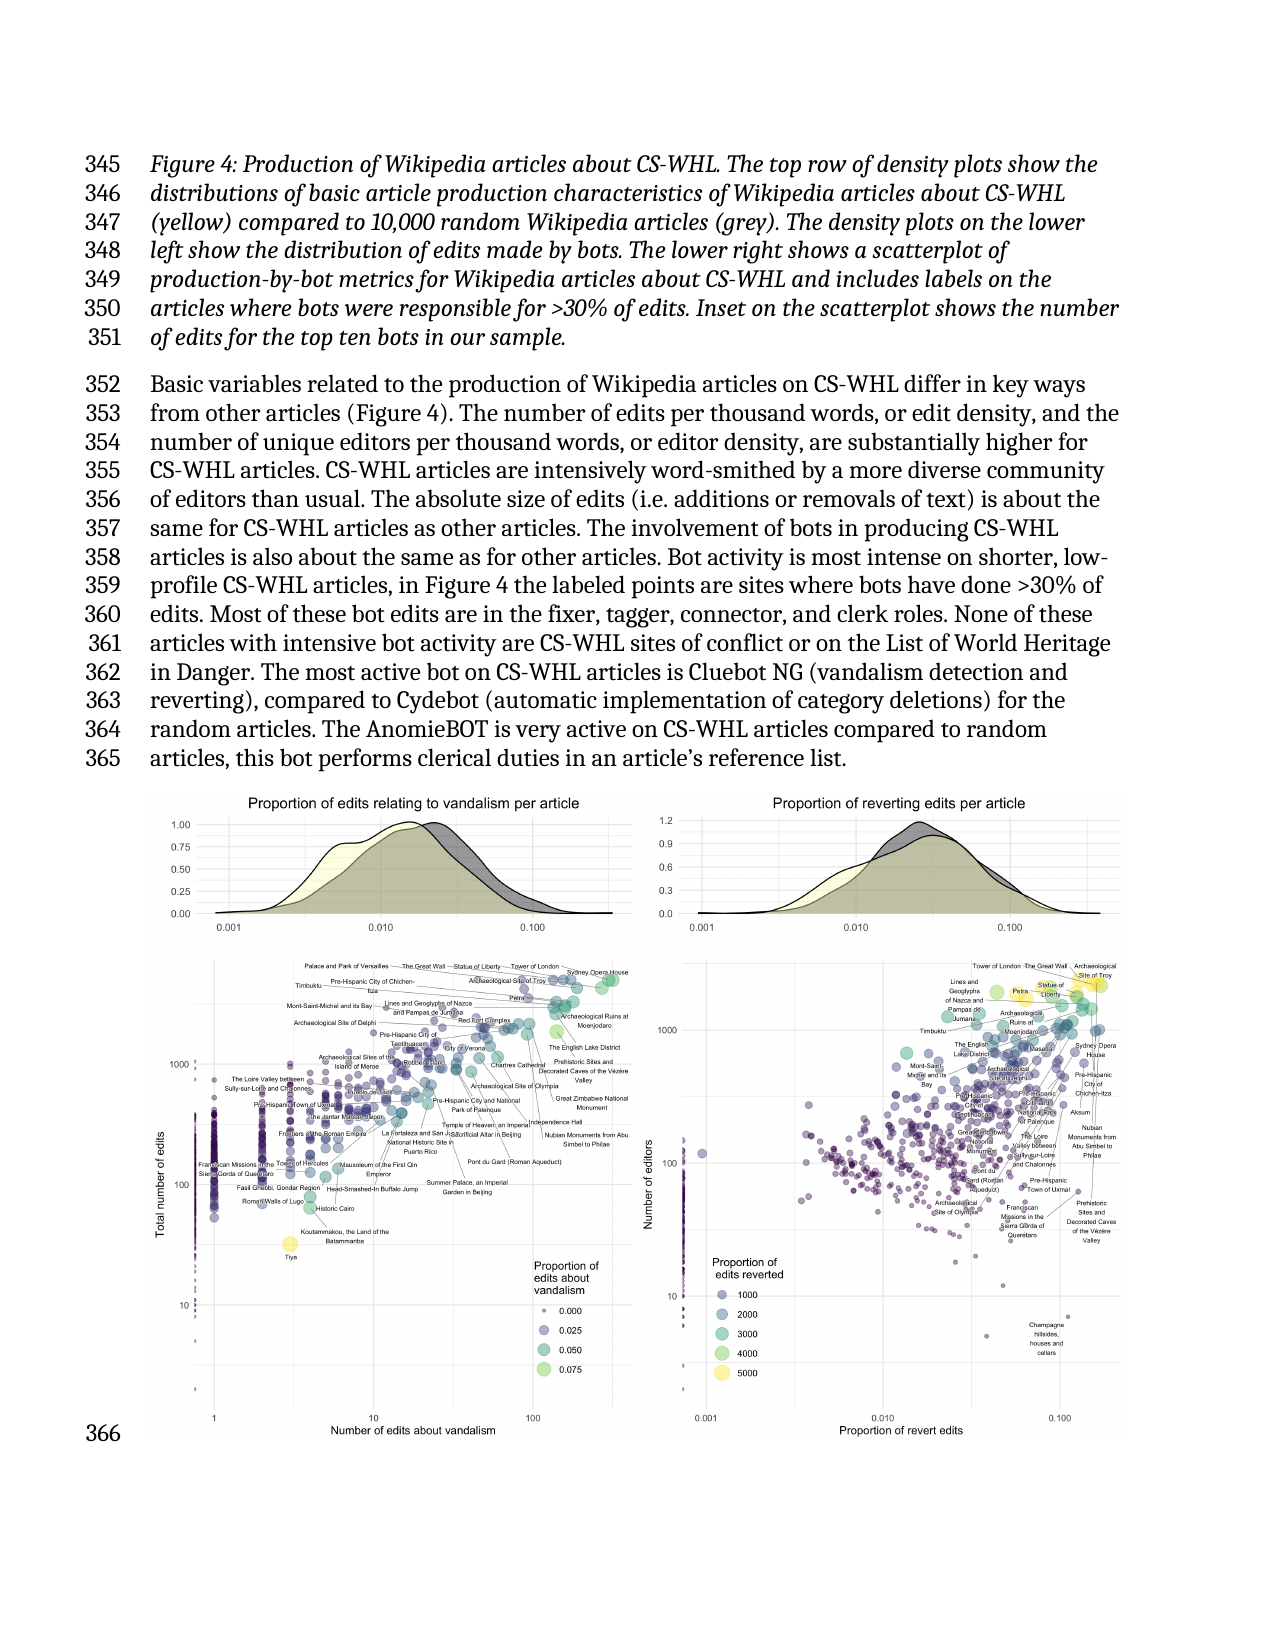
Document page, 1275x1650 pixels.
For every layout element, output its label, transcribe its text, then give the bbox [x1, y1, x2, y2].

text Basic variables related to the production of Wikipedia articles on CS-WHL differ in key ways from other articles (Figure 4). The number of edits per thousand words, or edit density, and the number of unique editors per thousand words, or editor density, are substantially higher for CS-WHL articles. CS-WHL articles are intensively word-smithed by a more diverse community of editors than usual. The absolute size of edits (i.e. additions or removals of text) is about the same for CS-WHL articles as other articles. The involvement of bots in producing CS-WHL articles is also about the same as for other articles. Bot activity is most intense on shorter, low-profile CS-WHL articles, in Figure 4 the labeled points are sites where bots have done >30% of edits. Most of these bot edits are in the fixer, tagger, connector, and clerk roles. None of these articles with intensive bot activity are CS-WHL sites of conflict or on the List of World Heritage in Danger. The most active bot on CS-WHL articles is Cluebot NG (vandalism detection and reverting), compared to Cydebot (automatic implementation of category deletions) for the random articles. The AnomieBOT is very active on CS-WHL articles compared to random articles, this bot performs clerical duties in an article’s reference list. [150, 370, 1125, 772]
text Figure 4: Production of Wikipedia articles about CS-WHL. The top row of density plots show the distributions of basic article production characteristics of Wikipedia articles about CS-WHL (yellow) compared to 10,000 random Wikipedia articles (grey). The density plots on the lower left show the distribution of edits made by bots. The lower right shows a scatterplot of production-by-bot metrics for Wikipedia articles about CS-WHL and includes labels on the articles where bots were responsible for >30% of edits. Inset on the scatterplot shows the number of edits for the top ten bots in our sample. [150, 150, 1125, 351]
picture [150, 791, 1125, 1442]
